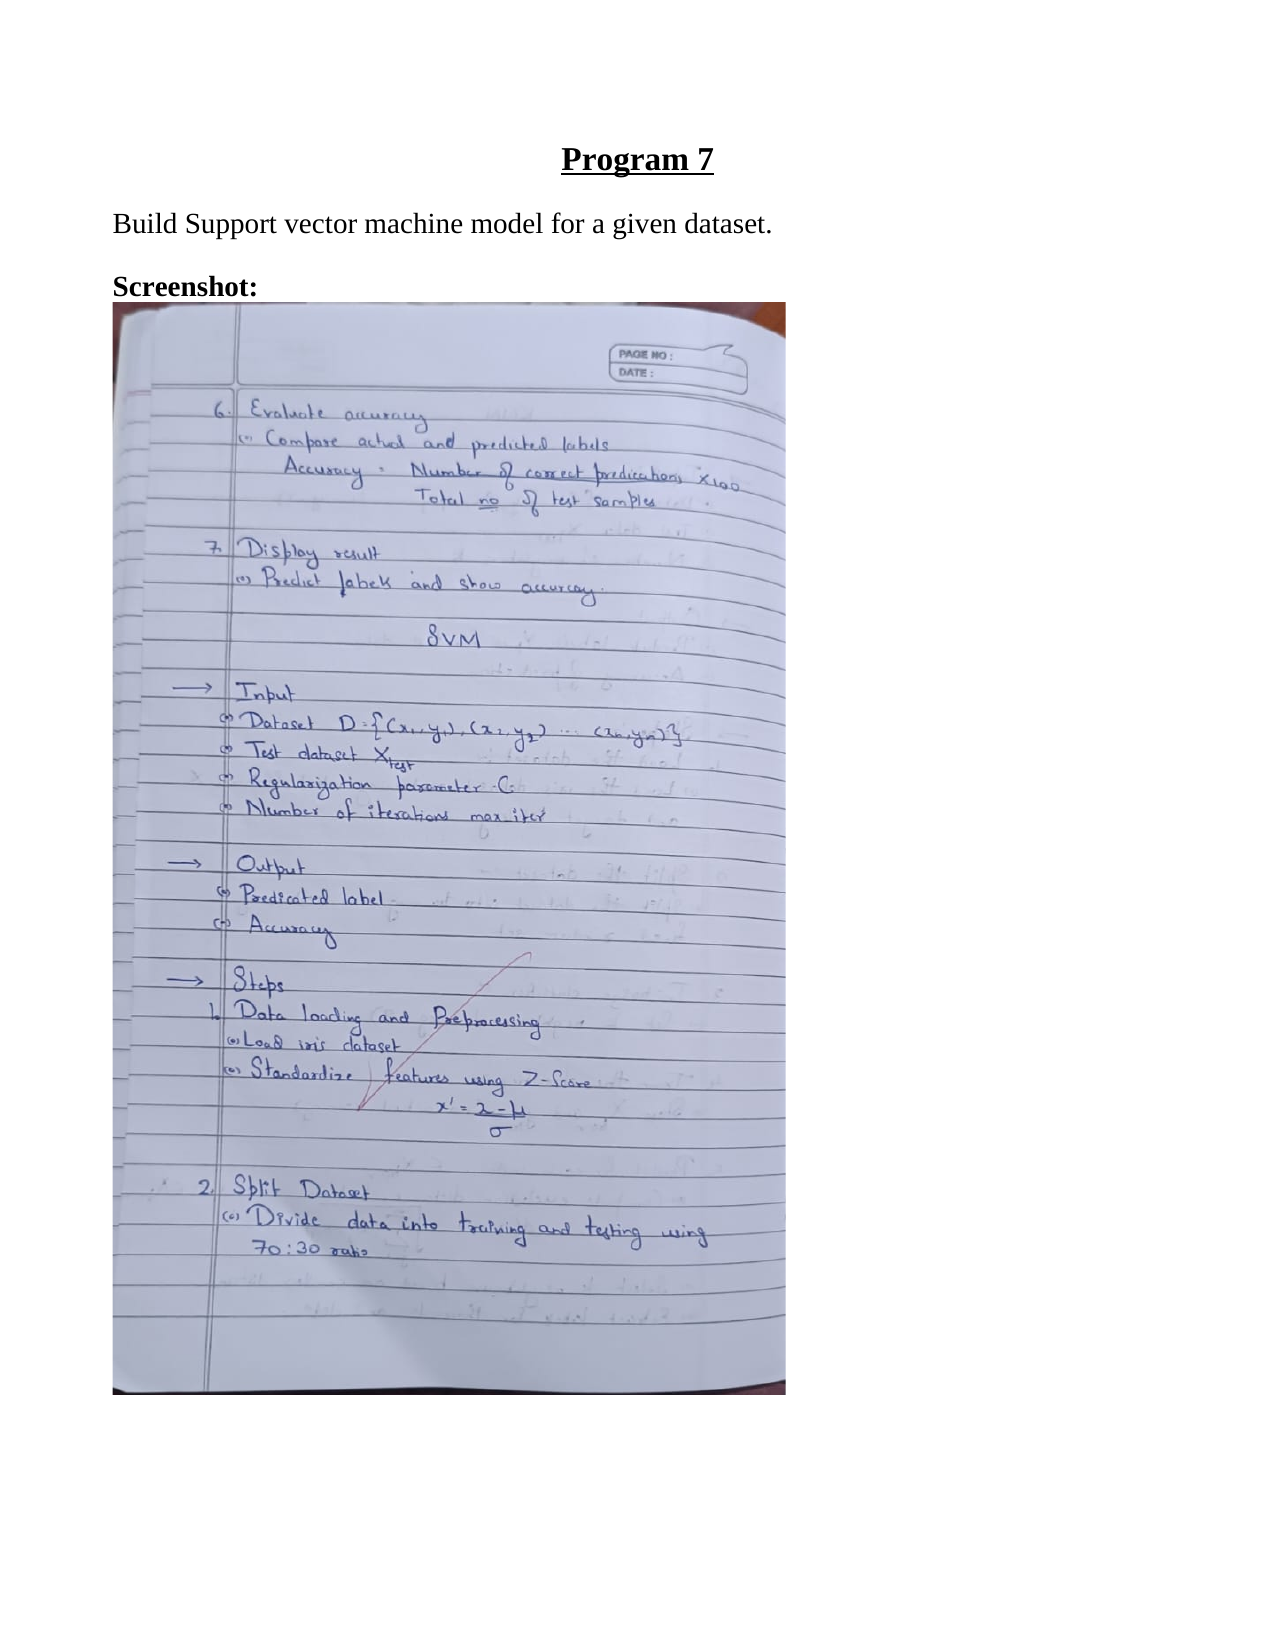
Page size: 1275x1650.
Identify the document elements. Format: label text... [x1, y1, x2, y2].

text Build Support vector machine model for a given dataset. [112, 207, 1162, 240]
text Screenshot: [112, 269, 1162, 302]
picture [112, 302, 786, 1395]
text Program 7 [112, 139, 1162, 178]
